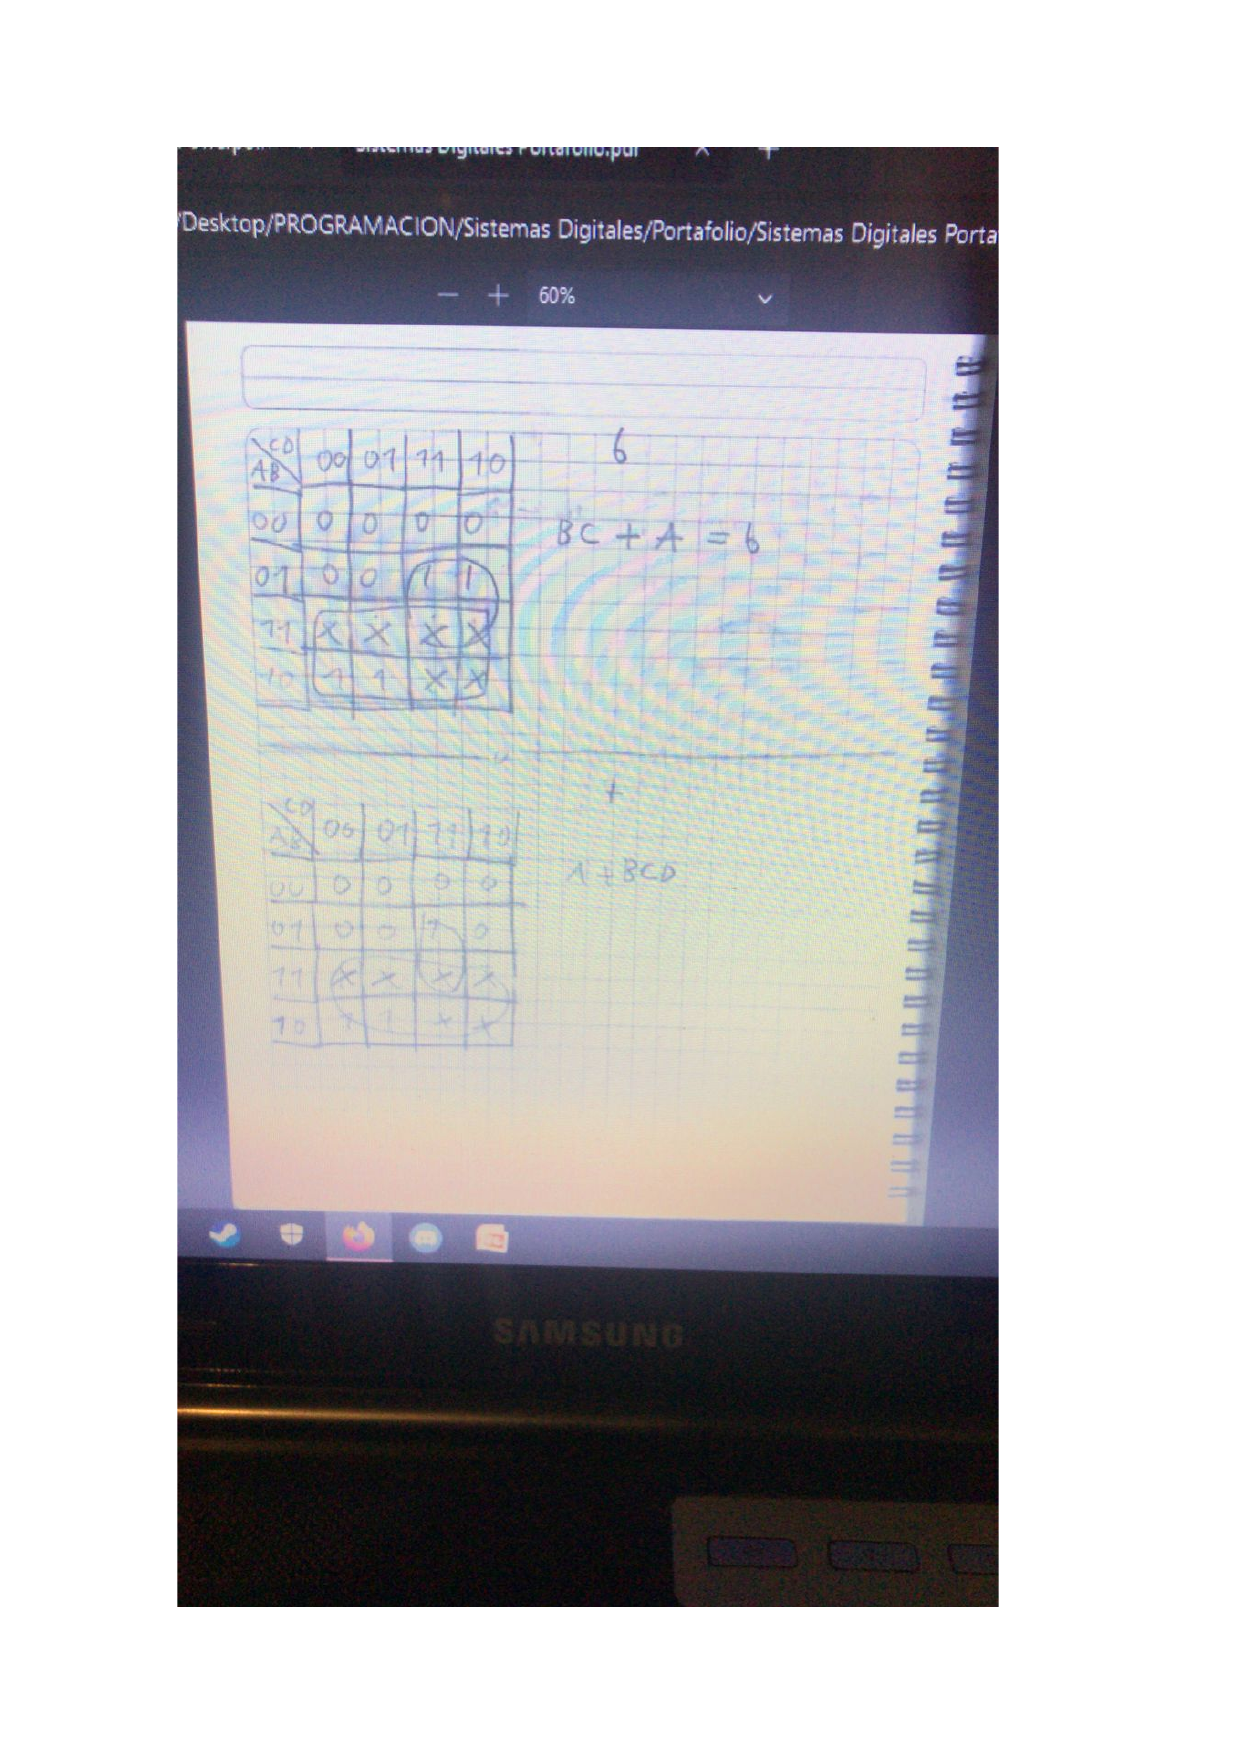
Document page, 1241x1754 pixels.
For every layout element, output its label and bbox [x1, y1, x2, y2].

picture [177, 147, 999, 1607]
